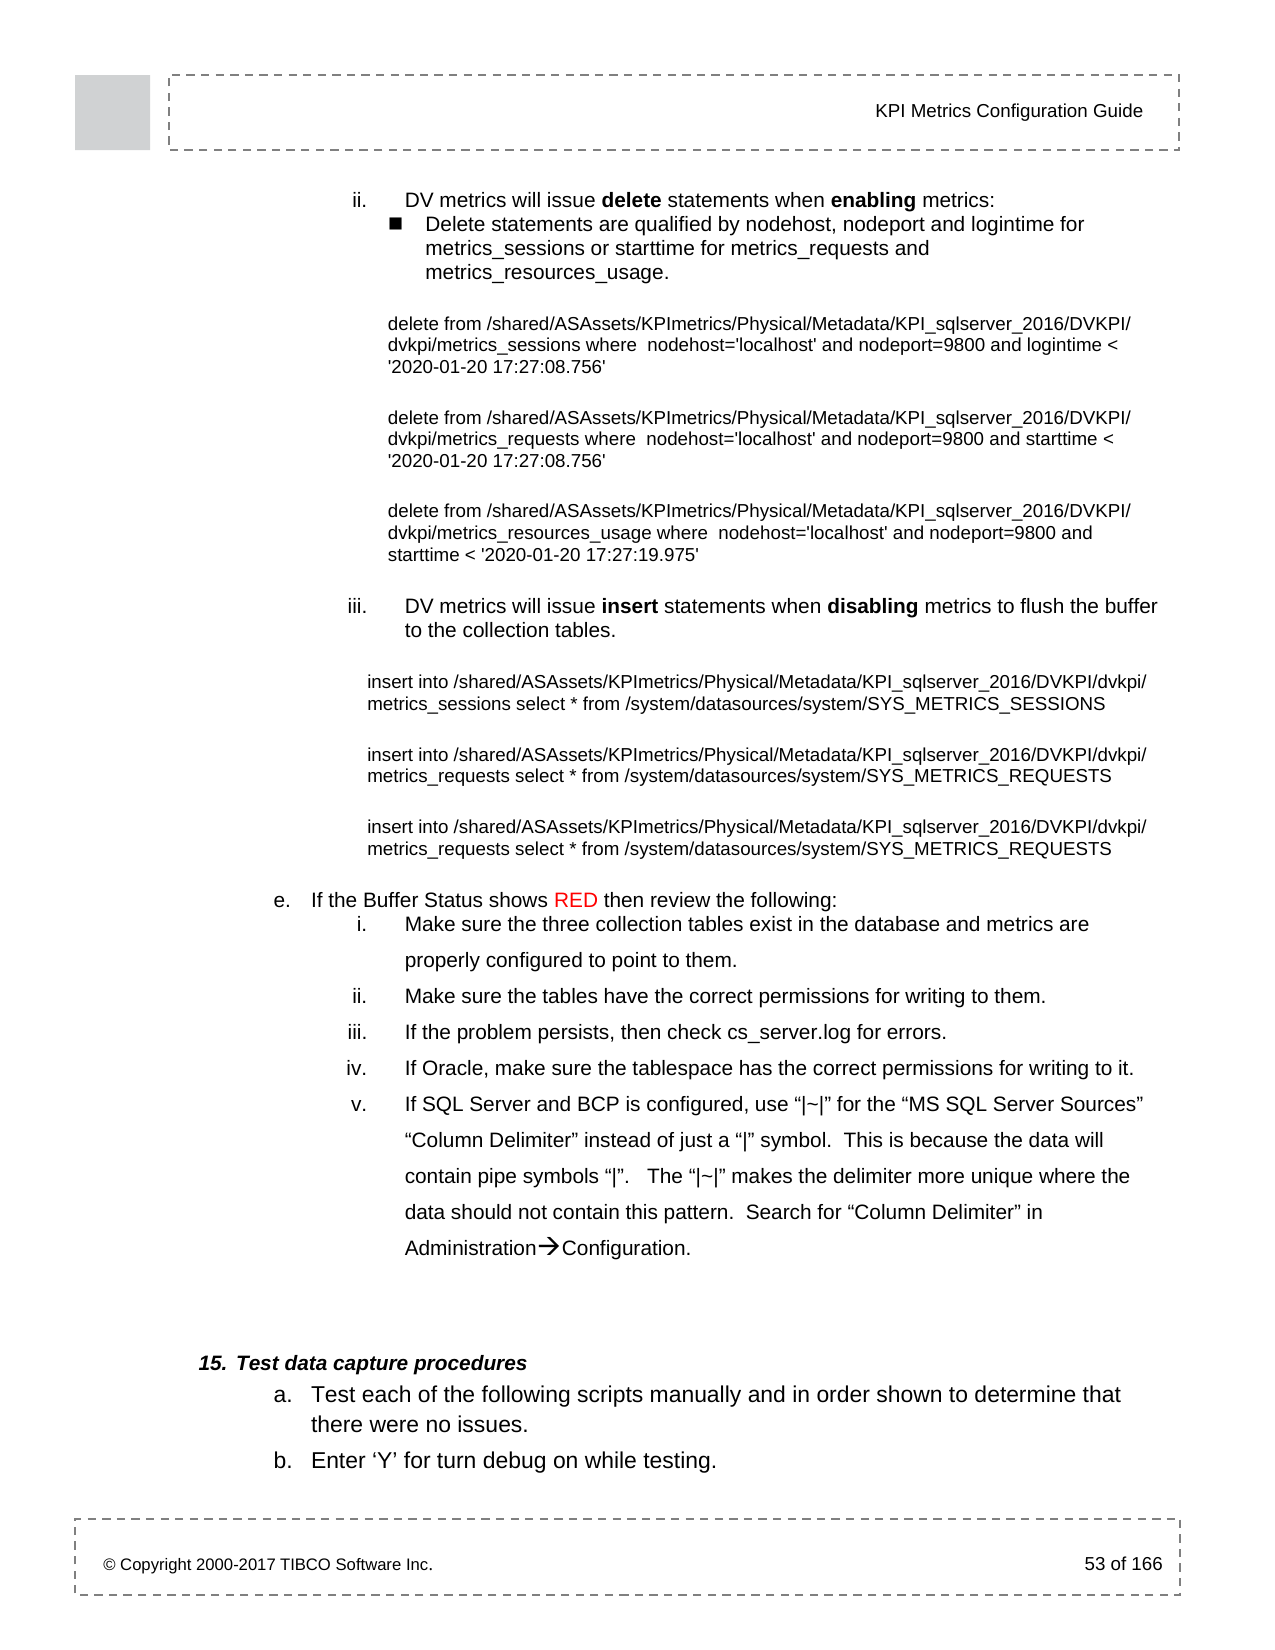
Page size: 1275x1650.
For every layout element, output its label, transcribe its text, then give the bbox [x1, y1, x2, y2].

subtitle Test data capture procedures [198, 1351, 1162, 1374]
list Make sure the three collection tables exist in the database and metrics are properly configured to point to them. [367, 912, 1162, 972]
text insert into /shared/ASAssets/KPImetrics/Physical/Metadata/KPI_sqlserver_2016/DVKPI/dvkpi/metrics_requests select * from /system/datasources/system/SYS_METRICS_REQUESTS [367, 816, 1162, 859]
list Test each of the following scripts manually and in order shown to determine that there were no issues. [273, 1381, 1161, 1437]
list DV metrics will issue insert statements when disabling metrics to flush the buffer to the collection tables. [367, 594, 1162, 642]
list If Oracle, make sure the tablespace has the correct permissions for writing to it. [367, 1056, 1162, 1080]
list If the problem persists, then check cs_server.log for errors. [367, 1020, 1162, 1044]
list Enter ‘Y’ for turn debug on while testing. [273, 1447, 1161, 1474]
text insert into /shared/ASAssets/KPImetrics/Physical/Metadata/KPI_sqlserver_2016/DVKPI/dvkpi/metrics_sessions select * from /system/datasources/system/SYS_METRICS_SESSIONS [367, 671, 1162, 714]
text delete from /shared/ASAssets/KPImetrics/Physical/Metadata/KPI_sqlserver_2016/DVKPI/dvkpi/metrics_resources_usage where nodehost='localhost' and nodeport=9800 and starttime < '2020-01-20 17:27:19.975' [388, 500, 1162, 565]
list If SQL Server and BCP is configured, use “|~|” for the “MS SQL Server Sources” “Column Delimiter” instead of just a “|” symbol. This is because the data will contain pipe symbols “|”. The “|~|” makes the delimiter more unique where the data should not contain this pattern. Search for “Column Delimiter” in AdministrationConfiguration. [367, 1092, 1162, 1261]
list If the Buffer Status shows RED then review the following: [273, 888, 1162, 912]
list Make sure the tables have the correct permissions for writing to them. [367, 984, 1162, 1008]
text delete from /shared/ASAssets/KPImetrics/Physical/Metadata/KPI_sqlserver_2016/DVKPI/dvkpi/metrics_requests where nodehost='localhost' and nodeport=9800 and starttime < '2020-01-20 17:27:08.756' [388, 406, 1162, 471]
list Delete statements are qualified by nodehost, nodeport and logintime for metrics_sessions or starttime for metrics_requests and metrics_resources_usage. [388, 211, 1162, 283]
text delete from /shared/ASAssets/KPImetrics/Physical/Metadata/KPI_sqlserver_2016/DVKPI/dvkpi/metrics_sessions where nodehost='localhost' and nodeport=9800 and logintime < '2020-01-20 17:27:08.756' [388, 313, 1162, 377]
text insert into /shared/ASAssets/KPImetrics/Physical/Metadata/KPI_sqlserver_2016/DVKPI/dvkpi/metrics_requests select * from /system/datasources/system/SYS_METRICS_REQUESTS [367, 743, 1162, 787]
list DV metrics will issue delete statements when enabling metrics: [367, 187, 1162, 211]
